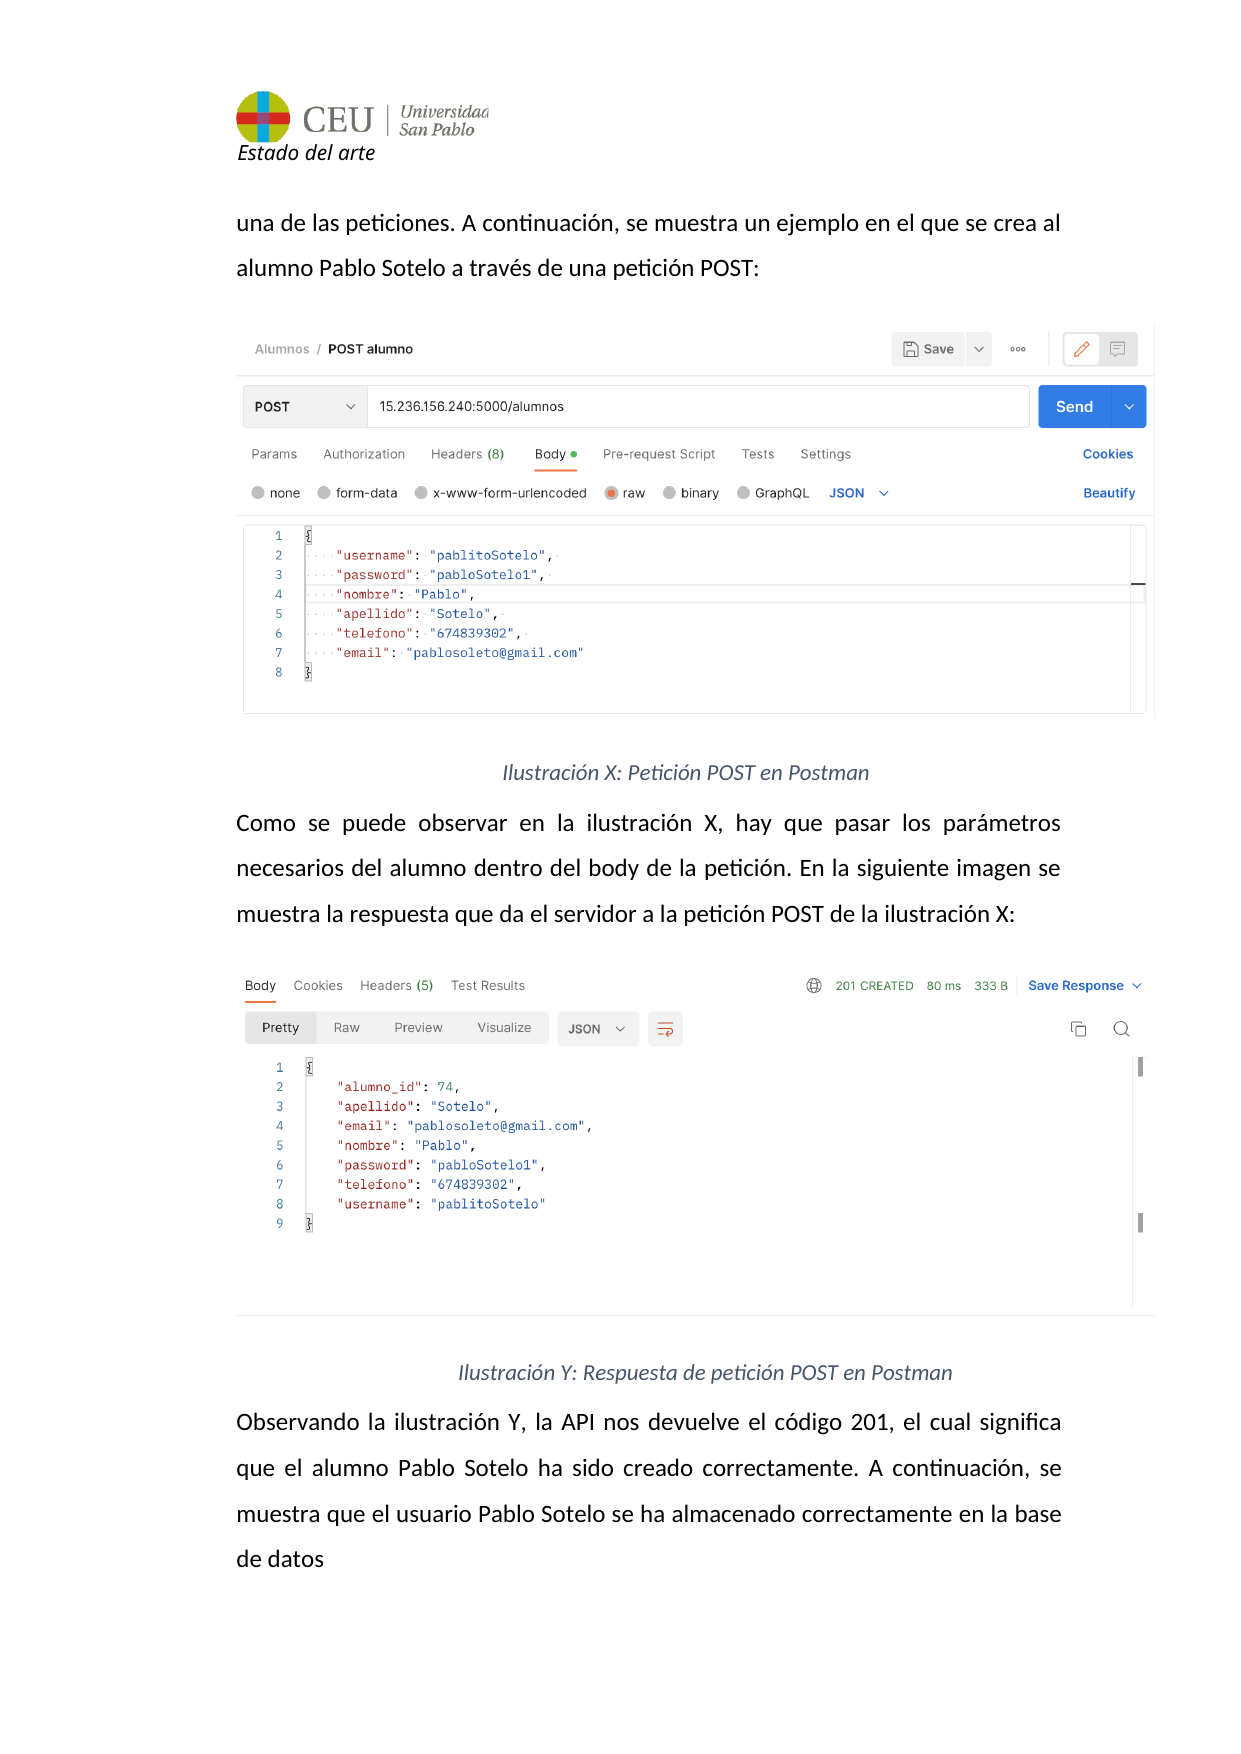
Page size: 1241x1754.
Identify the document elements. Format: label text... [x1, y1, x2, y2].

picture [236, 968, 1155, 1318]
picture [235, 89, 489, 143]
text Ilustración X: Petición POST en Postman [502, 758, 1063, 786]
text Ilustración Y: Respuesta de petición POST en Postman [458, 1358, 1063, 1386]
text Como se puede observar en la ilustración X, hay que pasar los parámetros necesarios del alumno dentro del body de la petición. En la siguiente imagen se muestra la respuesta que da el servidor a la petición POST de la ilustración X: [236, 807, 1063, 929]
picture [236, 323, 1155, 718]
text Observando la ilustración Y, la API nos devuelve el código 201, el cual significa que el alumno Pablo Sotelo ha sido creado correctamente. A continuación, se muestra que el usuario Pablo Sotelo se ha almacenado correctamente en la base de datos [236, 1406, 1063, 1574]
